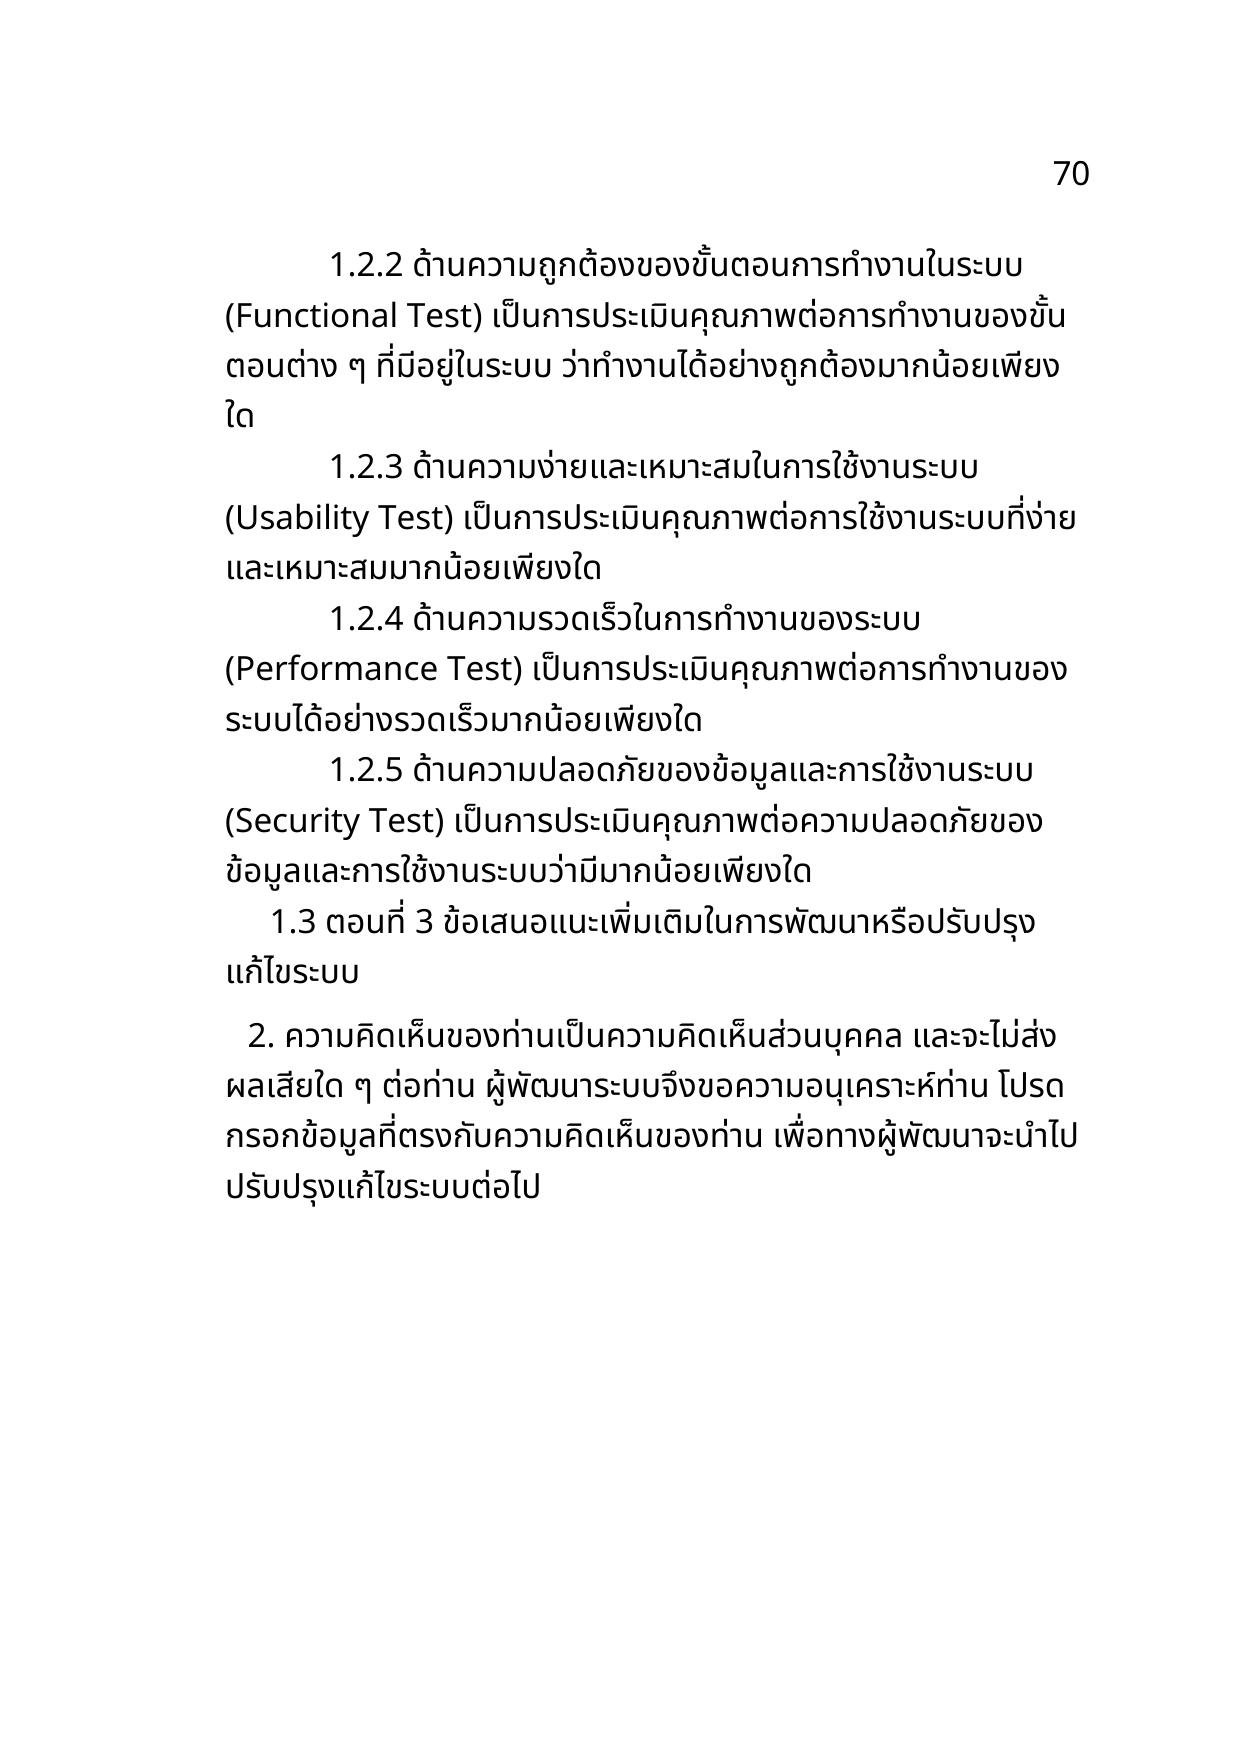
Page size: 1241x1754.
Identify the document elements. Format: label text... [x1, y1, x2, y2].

text 1.2.2 ด้านความถูกต้องของขั้นตอนการทำงานในระบบ (Functional Test) เป็นการประเมินคุณภาพต่อการทำงานของขั้นตอนต่าง ๆ ที่มีอยู่ในระบบ ว่าทำงานได้อย่างถูกต้องมากน้อยเพียงใด [225, 241, 1090, 443]
text 2. ความคิดเห็นของท่านเป็นความคิดเห็นส่วนบุคคล และจะไม่ส่งผลเสียใด ๆ ต่อท่าน ผู้พัฒนาระบบจึงขอความอนุเคราะห์ท่าน โปรดกรอกข้อมูลที่ตรงกับความคิดเห็นของท่าน เพื่อทางผู้พัฒนาจะนำไปปรับปรุงแก้ไขระบบต่อไป [225, 1011, 1090, 1213]
text 1.3 ตอนที่ 3 ข้อเสนอแนะเพิ่มเติมในการพัฒนาหรือปรับปรุงแก้ไขระบบ [225, 898, 1090, 999]
text 1.2.4 ด้านความรวดเร็วในการทำงานของระบบ (Performance Test) เป็นการประเมินคุณภาพต่อการทำงานของระบบได้อย่างรวดเร็วมากน้อยเพียงใด [225, 594, 1090, 746]
text 1.2.3 ด้านความง่ายและเหมาะสมในการใช้งานระบบ (Usability Test) เป็นการประเมินคุณภาพต่อการใช้งานระบบที่ง่าย และเหมาะสมมากน้อยเพียงใด [225, 443, 1090, 594]
text 1.2.5 ด้านความปลอดภัยของข้อมูลและการใช้งานระบบ (Security Test) เป็นการประเมินคุณภาพต่อความปลอดภัยของข้อมูลและการใช้งานระบบว่ามีมากน้อยเพียงใด [225, 746, 1090, 898]
